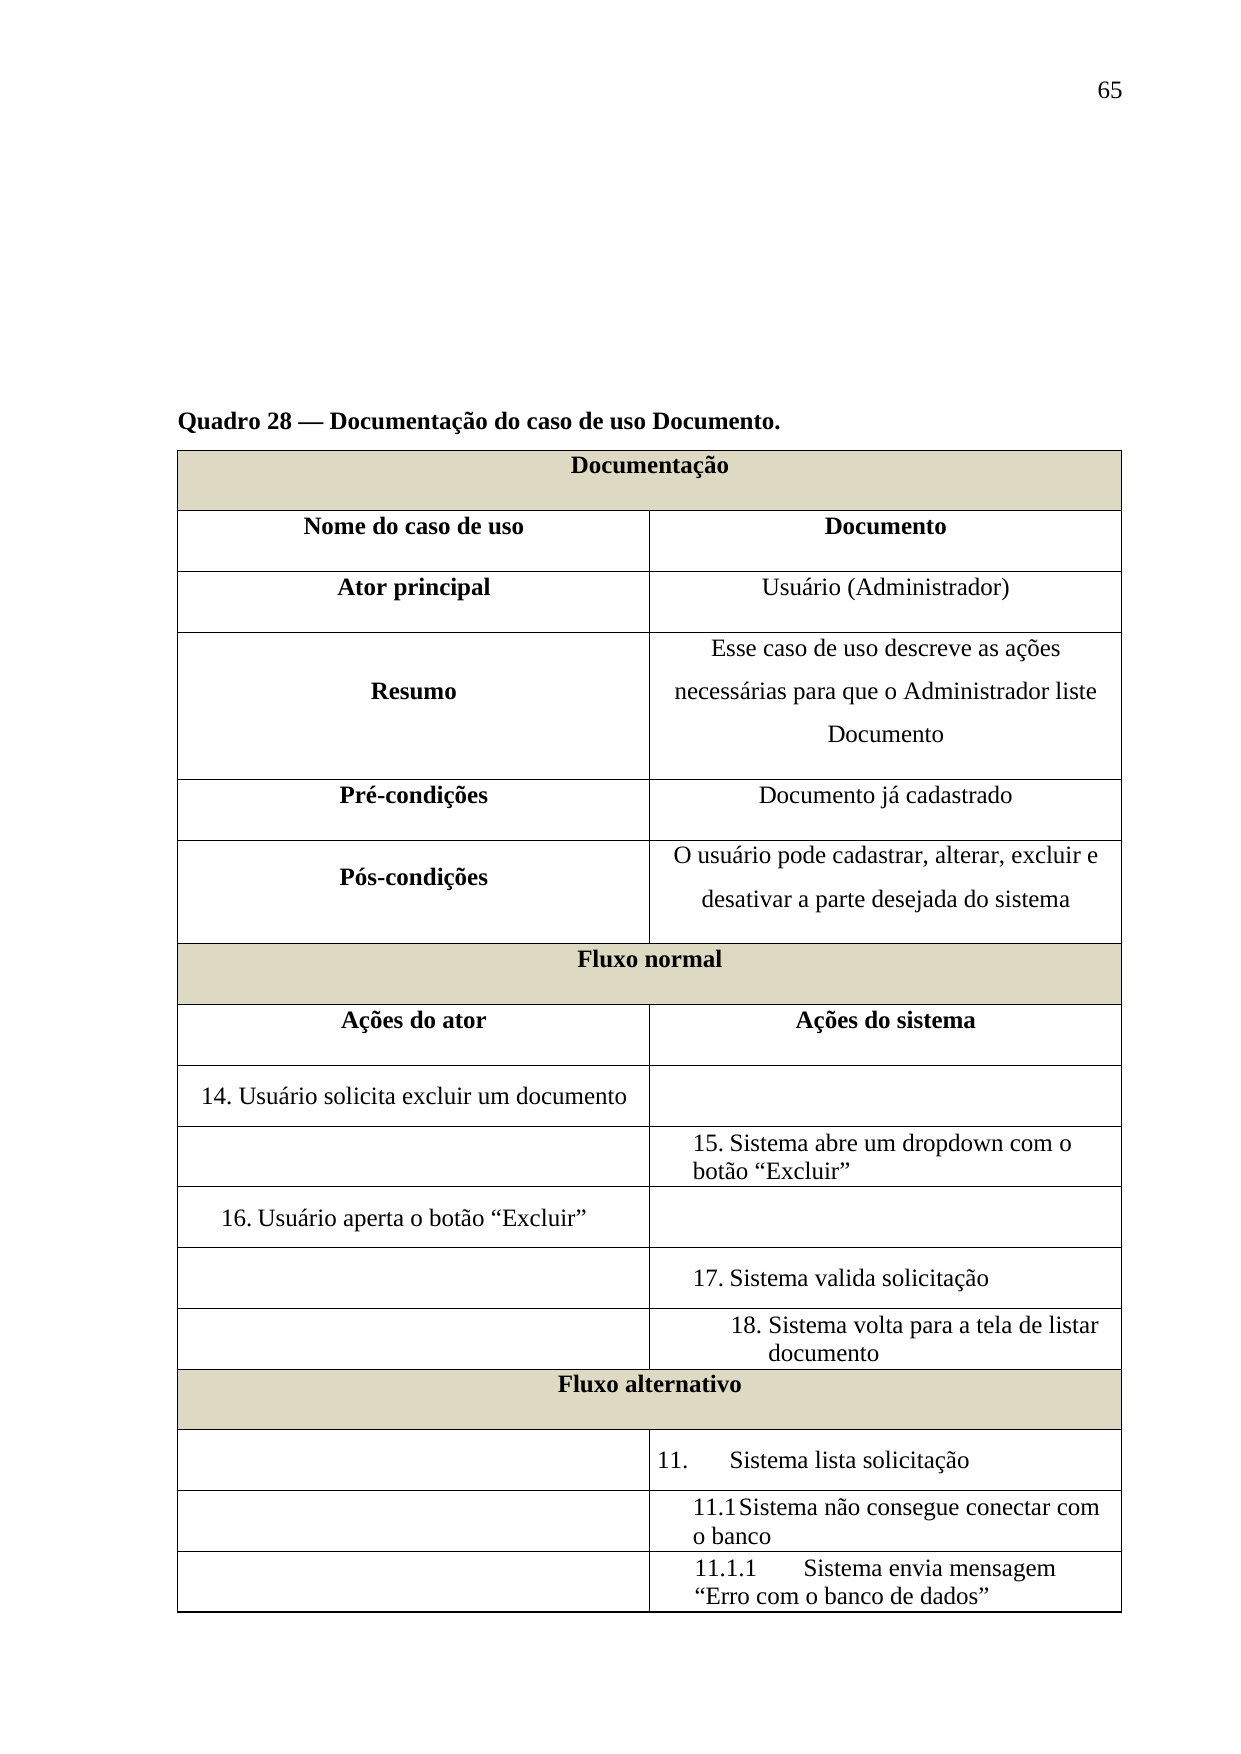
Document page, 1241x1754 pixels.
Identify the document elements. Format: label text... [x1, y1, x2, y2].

table_cell Fluxo alternativo [178, 1370, 1121, 1429]
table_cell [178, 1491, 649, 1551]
table_cell Usuário aperta o botão “Excluir” [178, 1187, 649, 1247]
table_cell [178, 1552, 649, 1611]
table_cell Ações do ator [178, 1005, 649, 1065]
table_cell Resumo [178, 633, 649, 779]
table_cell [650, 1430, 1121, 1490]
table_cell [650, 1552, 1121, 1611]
table_cell Usuário (Administrador) [650, 572, 1121, 632]
text Quadro 28 — Documentação do caso de uso Documento. [177, 406, 1122, 435]
table_cell Nome do caso de uso [178, 511, 649, 571]
table_cell Documento já cadastrado [650, 780, 1121, 839]
table_cell O usuário pode cadastrar, alterar, excluir e desativar a parte desejada do sistema [650, 841, 1121, 943]
table_cell Documento [650, 511, 1121, 571]
table_cell Sistema valida solicitação [650, 1248, 1121, 1308]
table_cell Esse caso de uso descreve as ações necessárias para que o Administrador liste Documento [650, 633, 1121, 779]
table_cell Pós-condições [178, 841, 649, 943]
table_cell Fluxo normal [178, 944, 1121, 1004]
table_header Documentação [178, 451, 1121, 510]
table_cell [178, 1309, 649, 1368]
table_cell Usuário solicita excluir um documento [178, 1066, 649, 1126]
table_cell Ações do sistema [650, 1005, 1121, 1065]
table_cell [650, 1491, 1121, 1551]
table_cell [650, 1187, 1121, 1247]
table_cell Ator principal [178, 572, 649, 632]
table_cell [178, 1248, 649, 1308]
table_cell [178, 1127, 649, 1186]
table_cell Sistema volta para a tela de listar documento [650, 1309, 1121, 1368]
table_cell Pré-condições [178, 780, 649, 839]
table_cell [650, 1066, 1121, 1126]
table_cell [178, 1430, 649, 1490]
table_cell Sistema abre um dropdown com o botão “Excluir” [650, 1127, 1121, 1186]
